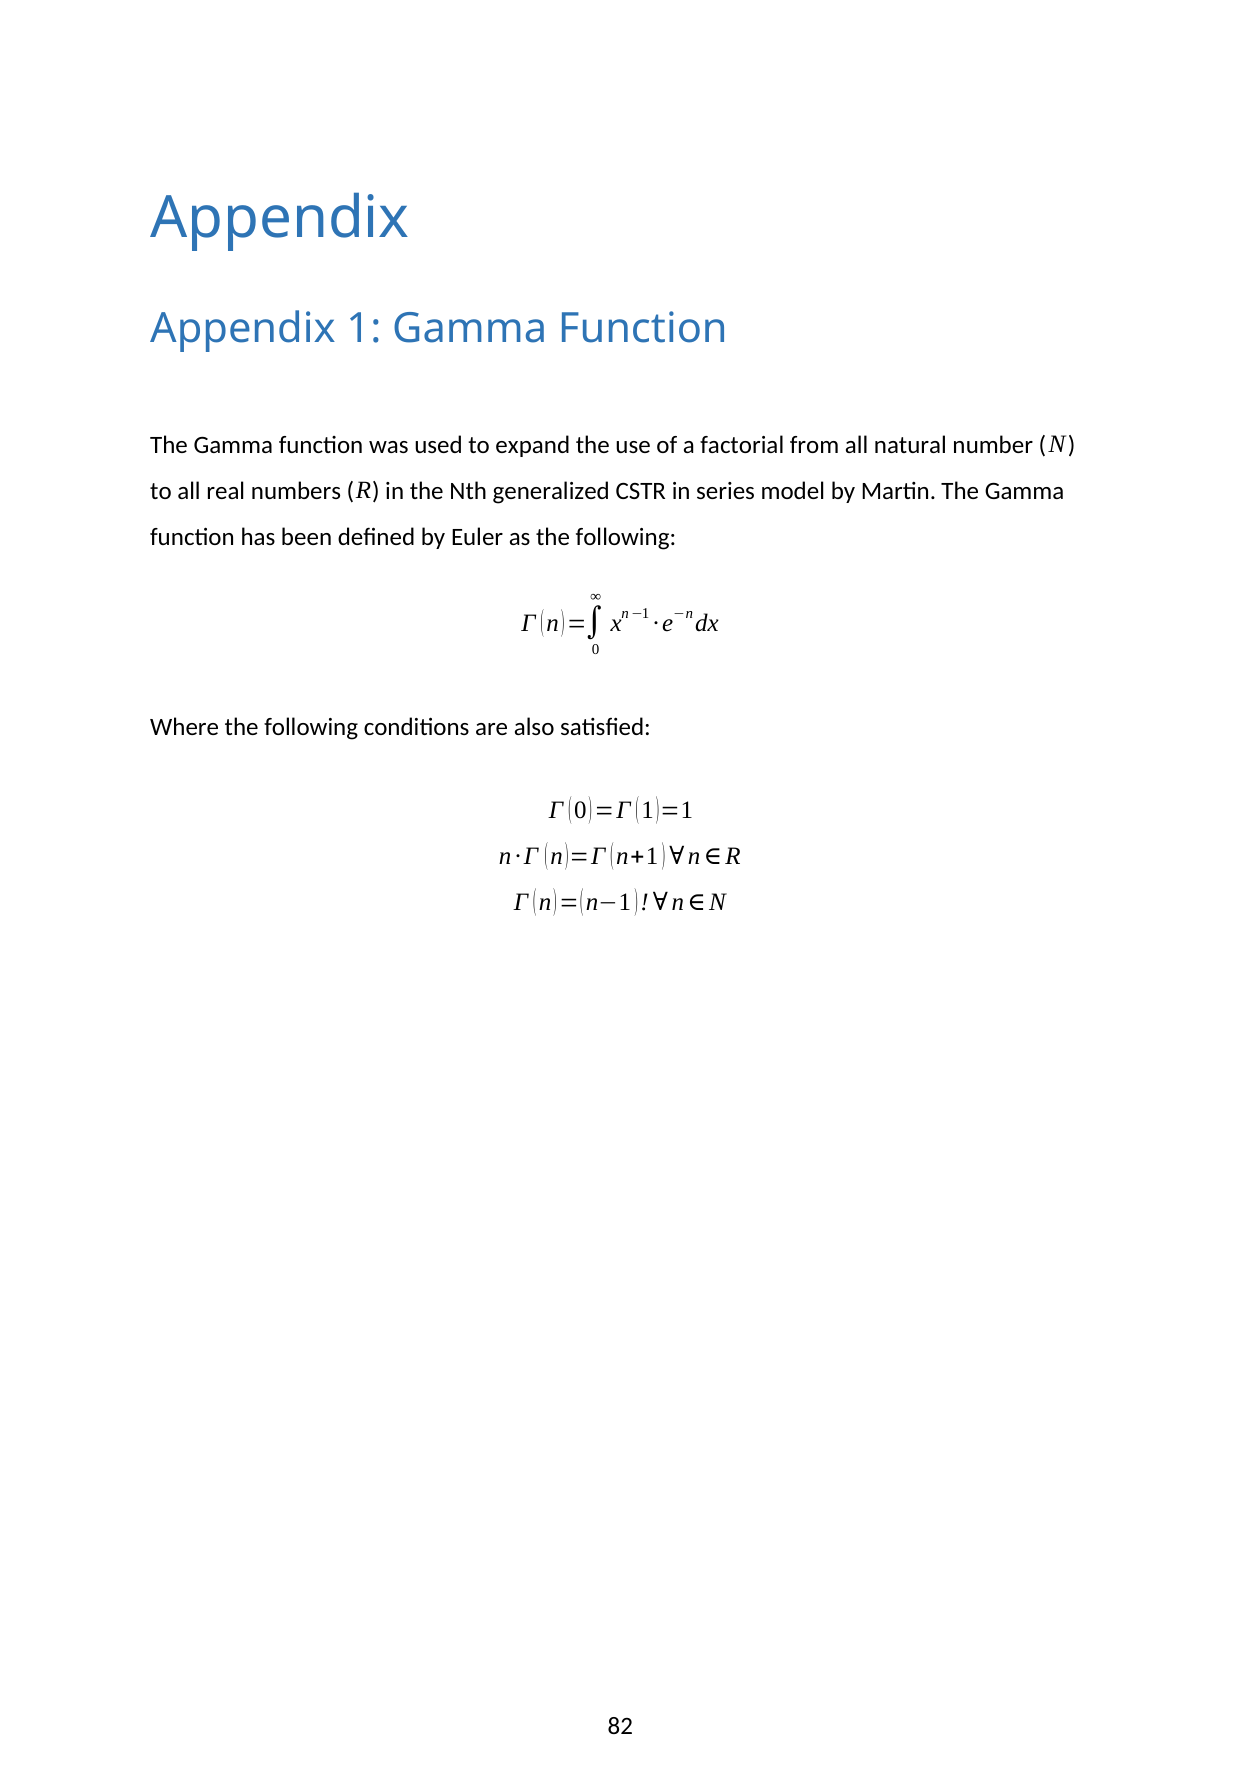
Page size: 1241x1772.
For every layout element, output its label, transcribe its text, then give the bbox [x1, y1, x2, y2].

text Appendix 1: Gamma Function [150, 298, 1090, 355]
subtitle Appendix [150, 175, 1090, 254]
text Where the following conditions are also satisfied: [150, 711, 1090, 742]
text The Gamma function was used to expand the use of a factorial from all natural number () to all real numbers () in the Nth generalized CSTR in series model by Martin. The Gamma function has been defined by Euler as the following: [150, 429, 1090, 551]
